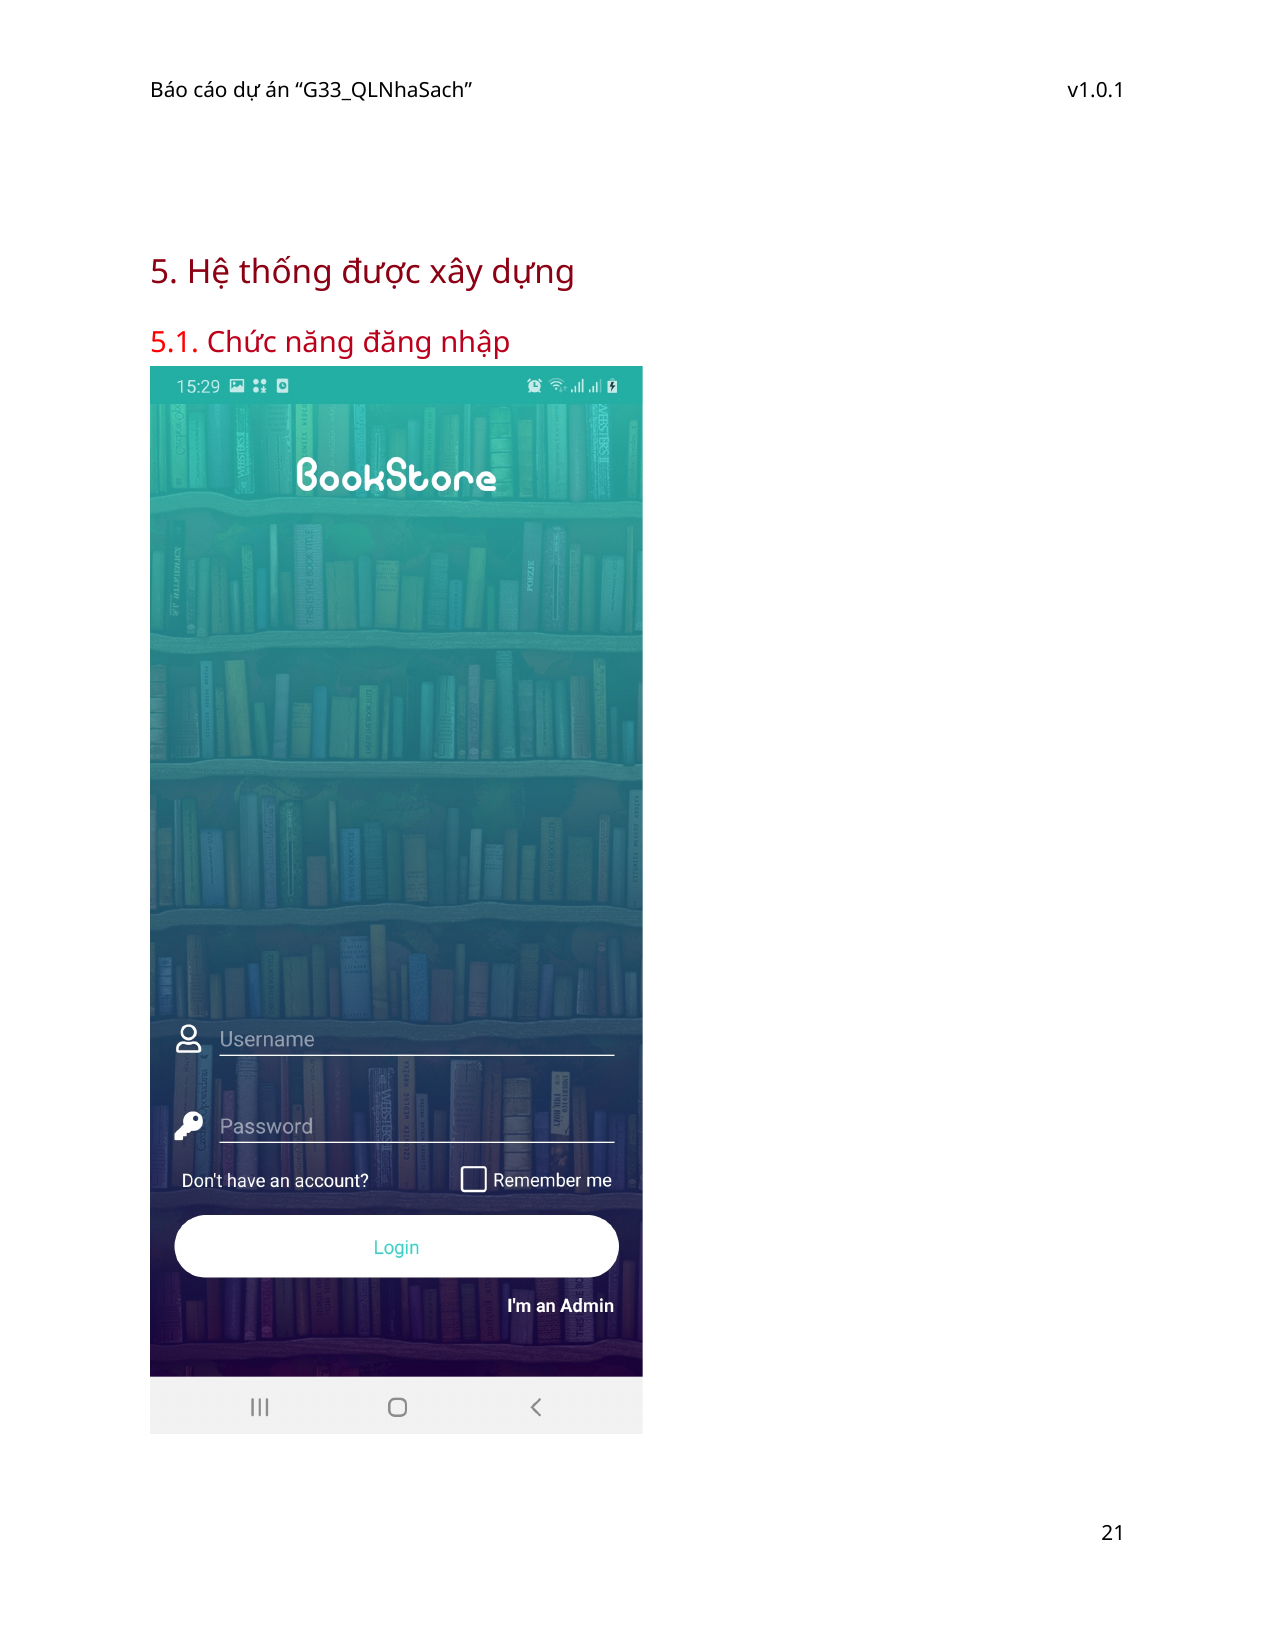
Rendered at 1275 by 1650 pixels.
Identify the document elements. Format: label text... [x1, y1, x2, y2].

subtitle Hệ thống được xây dựng [150, 248, 1125, 293]
picture [150, 366, 643, 1434]
subtitle Chức năng đăng nhập [150, 321, 1125, 361]
